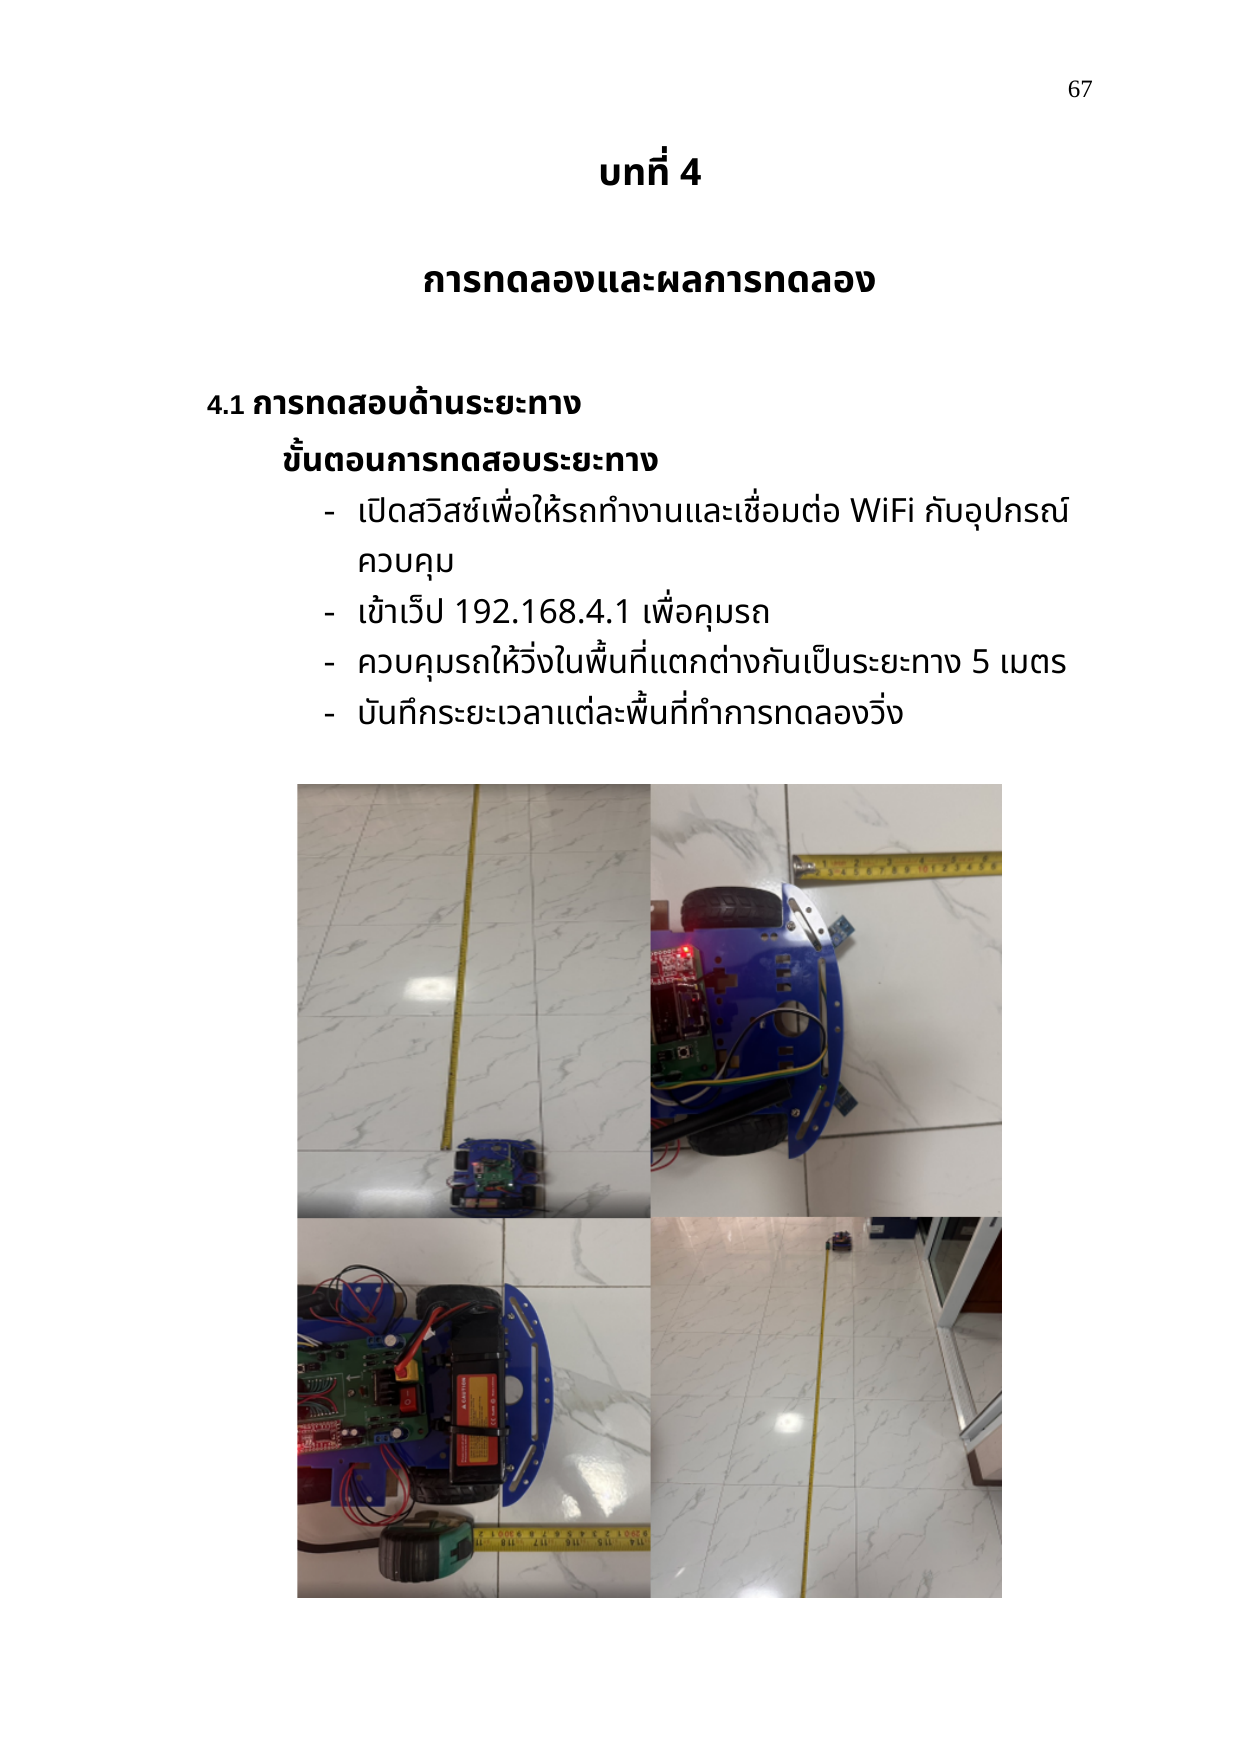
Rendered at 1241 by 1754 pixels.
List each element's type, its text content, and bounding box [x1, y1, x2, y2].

list เปิดสวิสซ์เพื่อให้รถทำงานและเชื่อมต่อ WiFi กับอุปกรณ์ควบคุม [319, 486, 1092, 587]
subtitle การทดลองและผลการทดลอง [207, 252, 1092, 309]
list ควบคุมรถให้วิ่งในพื้นที่แตกต่างกันเป็นระยะทาง 5 เมตร [319, 638, 1092, 689]
text ขั้นตอนการทดสอบระยะทาง [207, 436, 1092, 486]
subtitle บทที่ 4 [207, 145, 1092, 202]
list เข้าเว็ป 192.168.4.1 เพื่อคุมรถ [319, 587, 1092, 638]
picture [297, 784, 1002, 1598]
subtitle 4.1 การทดสอบด้านระยะทาง [207, 379, 1092, 430]
list บันทึกระยะเวลาแต่ละพื้นที่ทำการทดลองวิ่ง [319, 689, 1092, 739]
